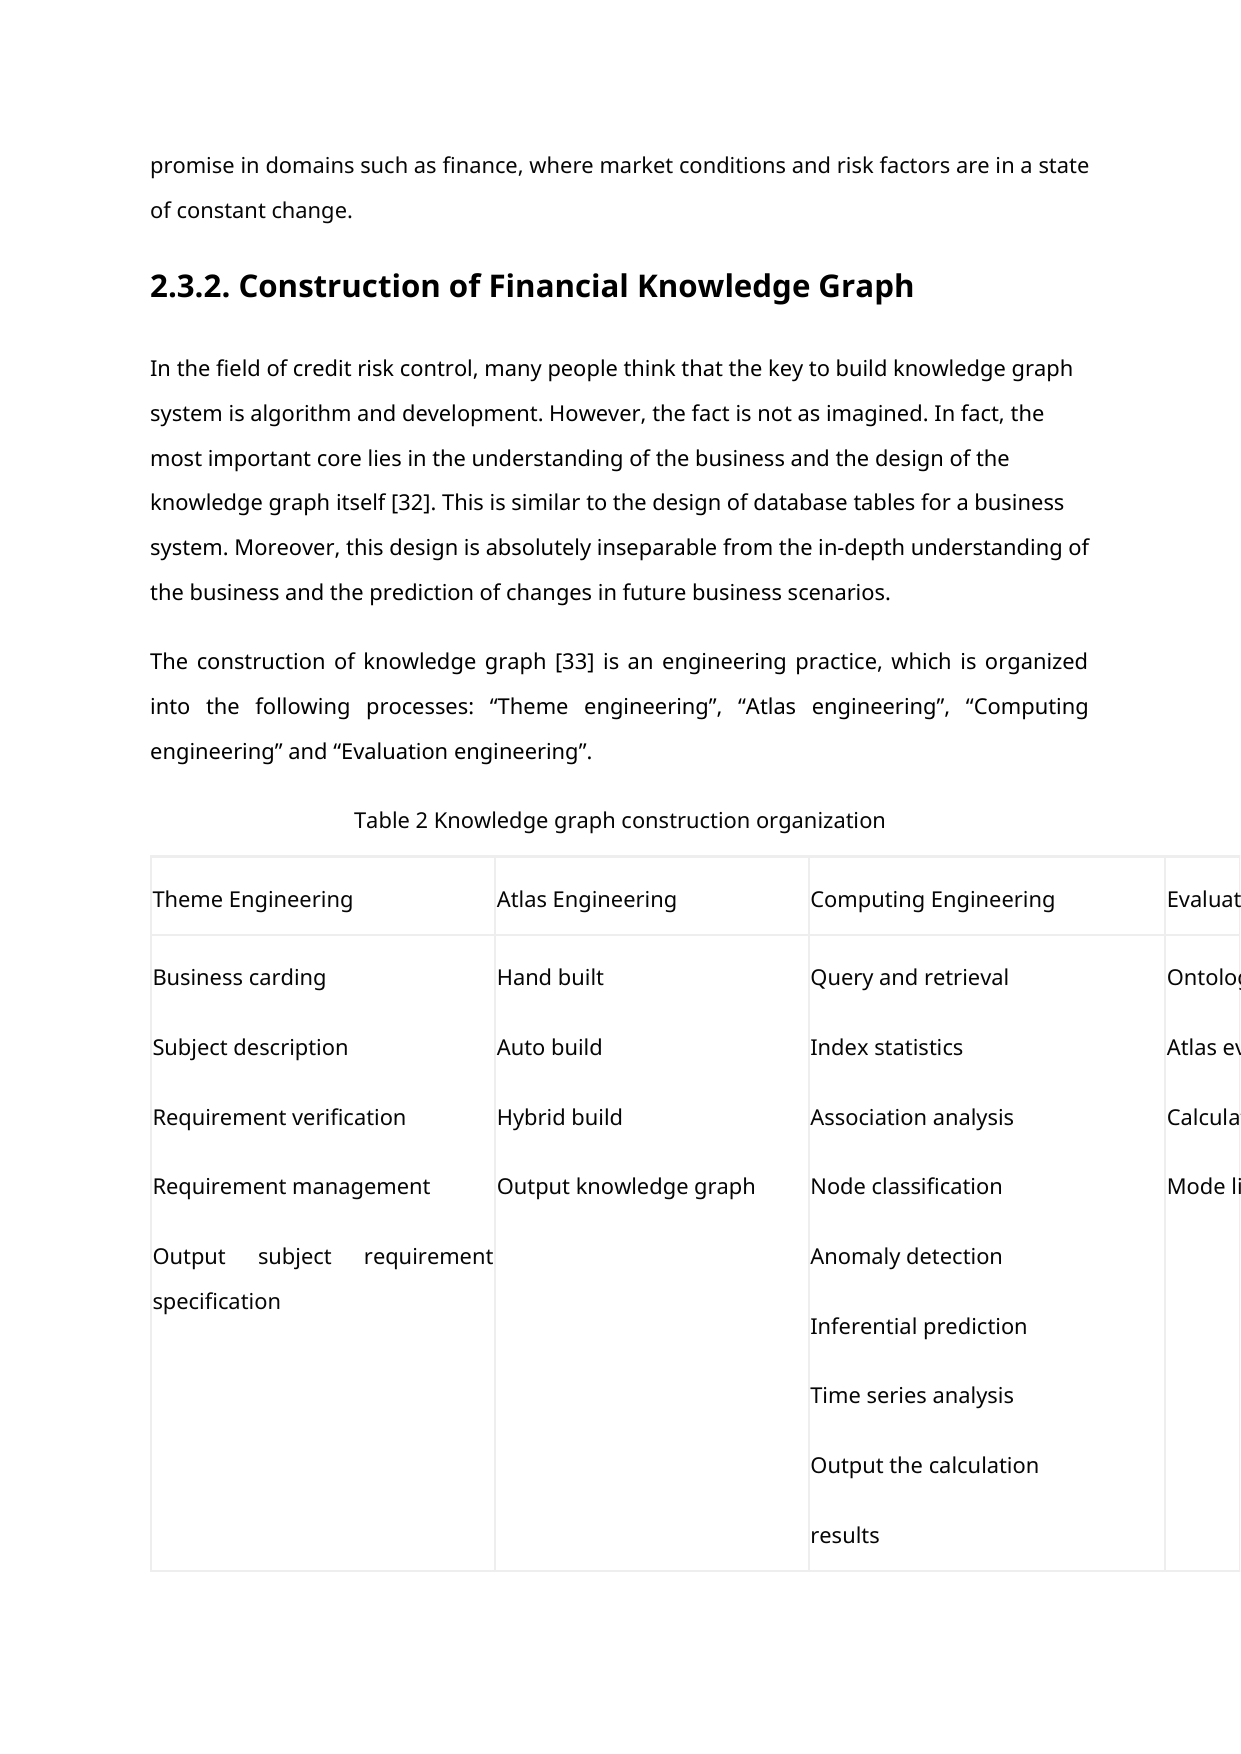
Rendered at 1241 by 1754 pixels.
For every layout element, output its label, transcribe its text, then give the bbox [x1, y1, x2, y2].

subtitle 2.3.2. Construction of Financial Knowledge Graph [150, 264, 1090, 307]
text The construction of knowledge graph [33] is an engineering practice, which is organized into the following processes: “Theme engineering”, “Atlas engineering”, “Computing engineering” and “Evaluation engineering”. [150, 646, 1090, 766]
text In the field of credit risk control, many people think that the key to build knowledge graph system is algorithm and development. However, the fact is not as imagined. In fact, the most important core lies in the understanding of the business and the design of the knowledge graph itself [32]. This is similar to the design of database tables for a business system. Moreover, this design is absolutely inseparable from the in-depth understanding of the business and the prediction of changes in future business scenarios. [150, 353, 1090, 606]
table_header Atlas Engineering [496, 858, 808, 934]
text Table 2 Knowledge graph construction organization [150, 805, 1090, 835]
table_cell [152, 936, 494, 1569]
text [150, 150, 1090, 224]
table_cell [496, 936, 808, 1569]
table_header Computing Engineering [810, 858, 1164, 934]
table_header Evaluation Engineering [1166, 858, 1239, 934]
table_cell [1166, 936, 1239, 1569]
table_header Theme Engineering [152, 858, 494, 934]
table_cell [810, 936, 1164, 1569]
